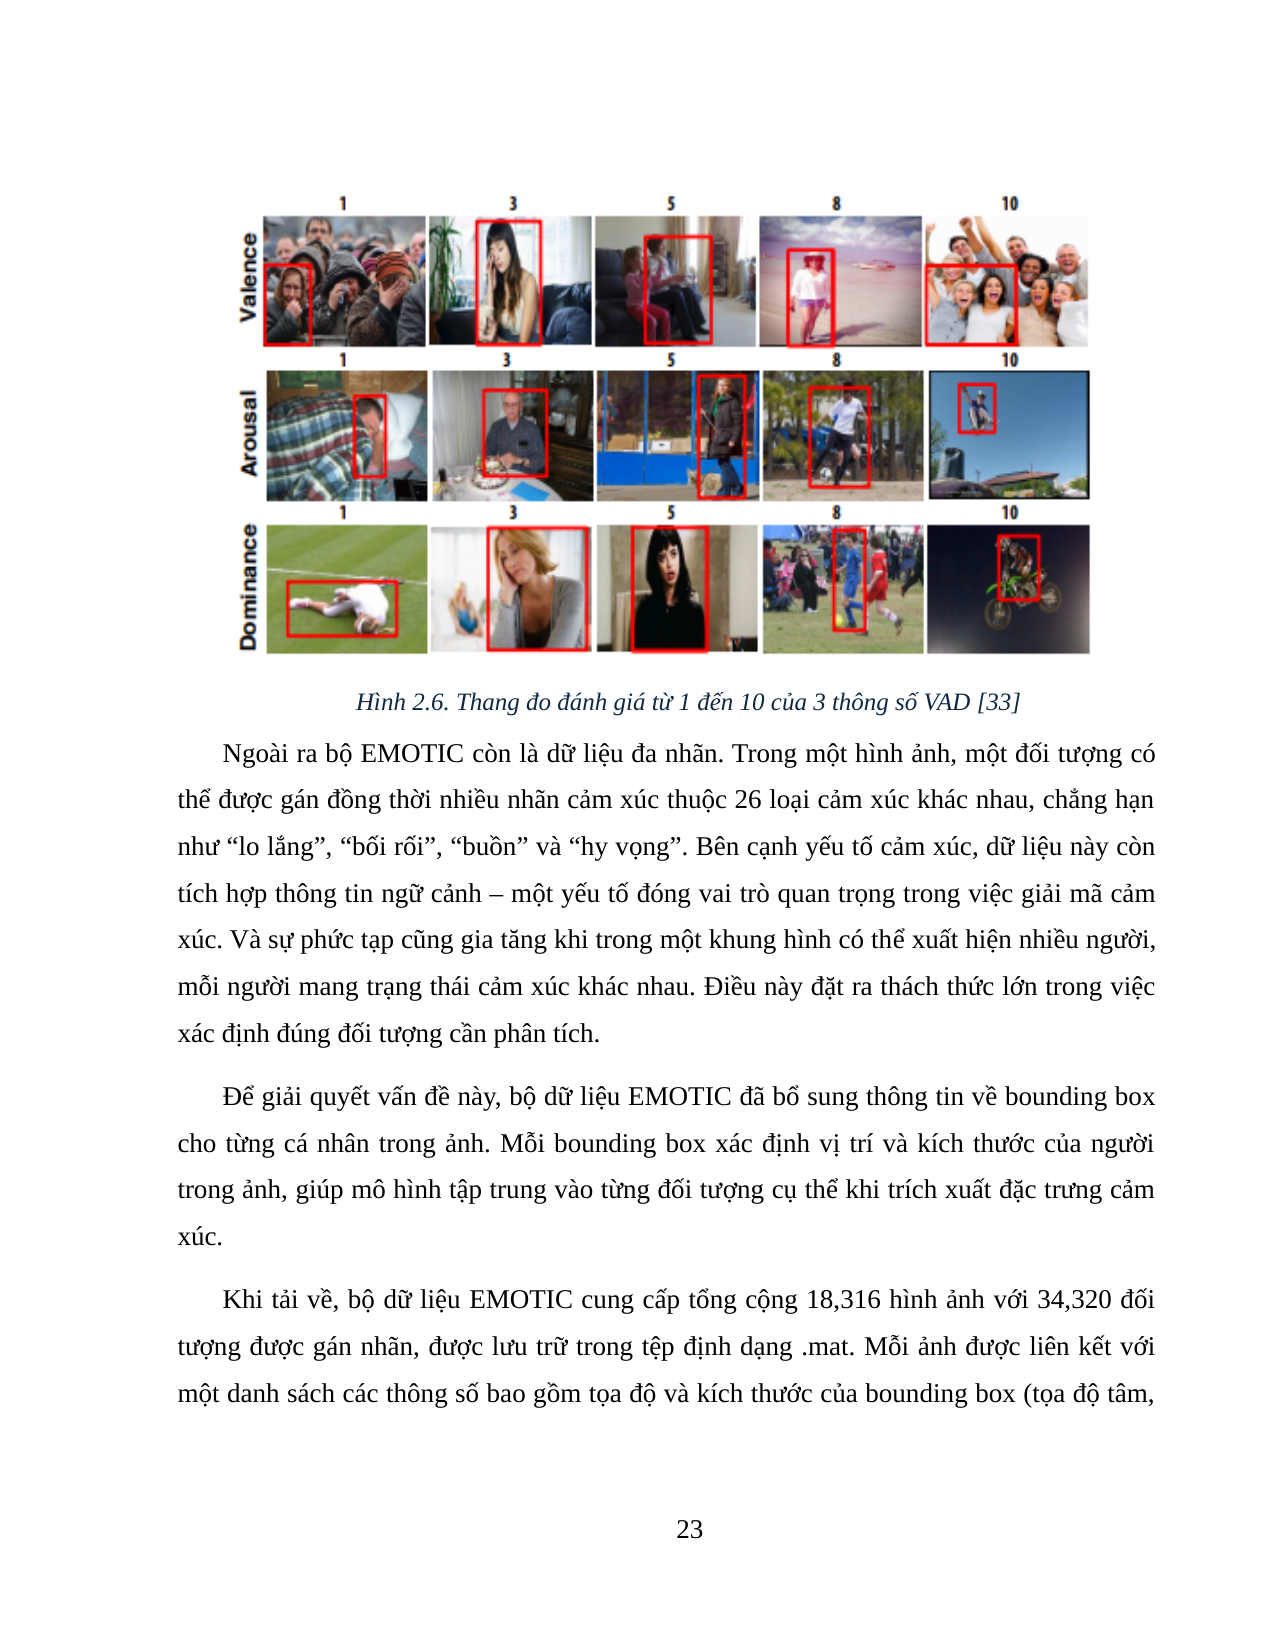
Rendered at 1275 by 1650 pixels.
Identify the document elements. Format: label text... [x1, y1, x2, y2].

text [177, 1283, 1157, 1408]
text Ngoài ra bộ EMOTIC còn là dữ liệu đa nhãn. Trong một hình ảnh, một đối tượng có thể được gán đồng thời nhiều nhãn cảm xúc thuộc 26 loại cảm xúc khác nhau, chẳng hạn như “lo lắng”, “bối rối”, “buồn” và “hy vọng”. Bên cạnh yếu tố cảm xúc, dữ liệu này còn tích hợp thông tin ngữ cảnh – một yếu tố đóng vai trò quan trọng trong việc giải mã cảm xúc. Và sự phức tạp cũng gia tăng khi trong một khung hình có thể xuất hiện nhiều người, mỗi người mang trạng thái cảm xúc khác nhau. Điều này đặt ra thách thức lớn trong việc xác định đúng đối tượng cần phân tích. [177, 737, 1157, 1048]
picture [235, 177, 1099, 672]
text Để giải quyết vấn đề này, bộ dữ liệu EMOTIC đã bổ sung thông tin về bounding box cho từng cá nhân trong ảnh. Mỗi bounding box xác định vị trí và kích thước của người trong ảnh, giúp mô hình tập trung vào từng đối tượng cụ thể khi trích xuất đặc trưng cảm xúc. [177, 1080, 1157, 1251]
